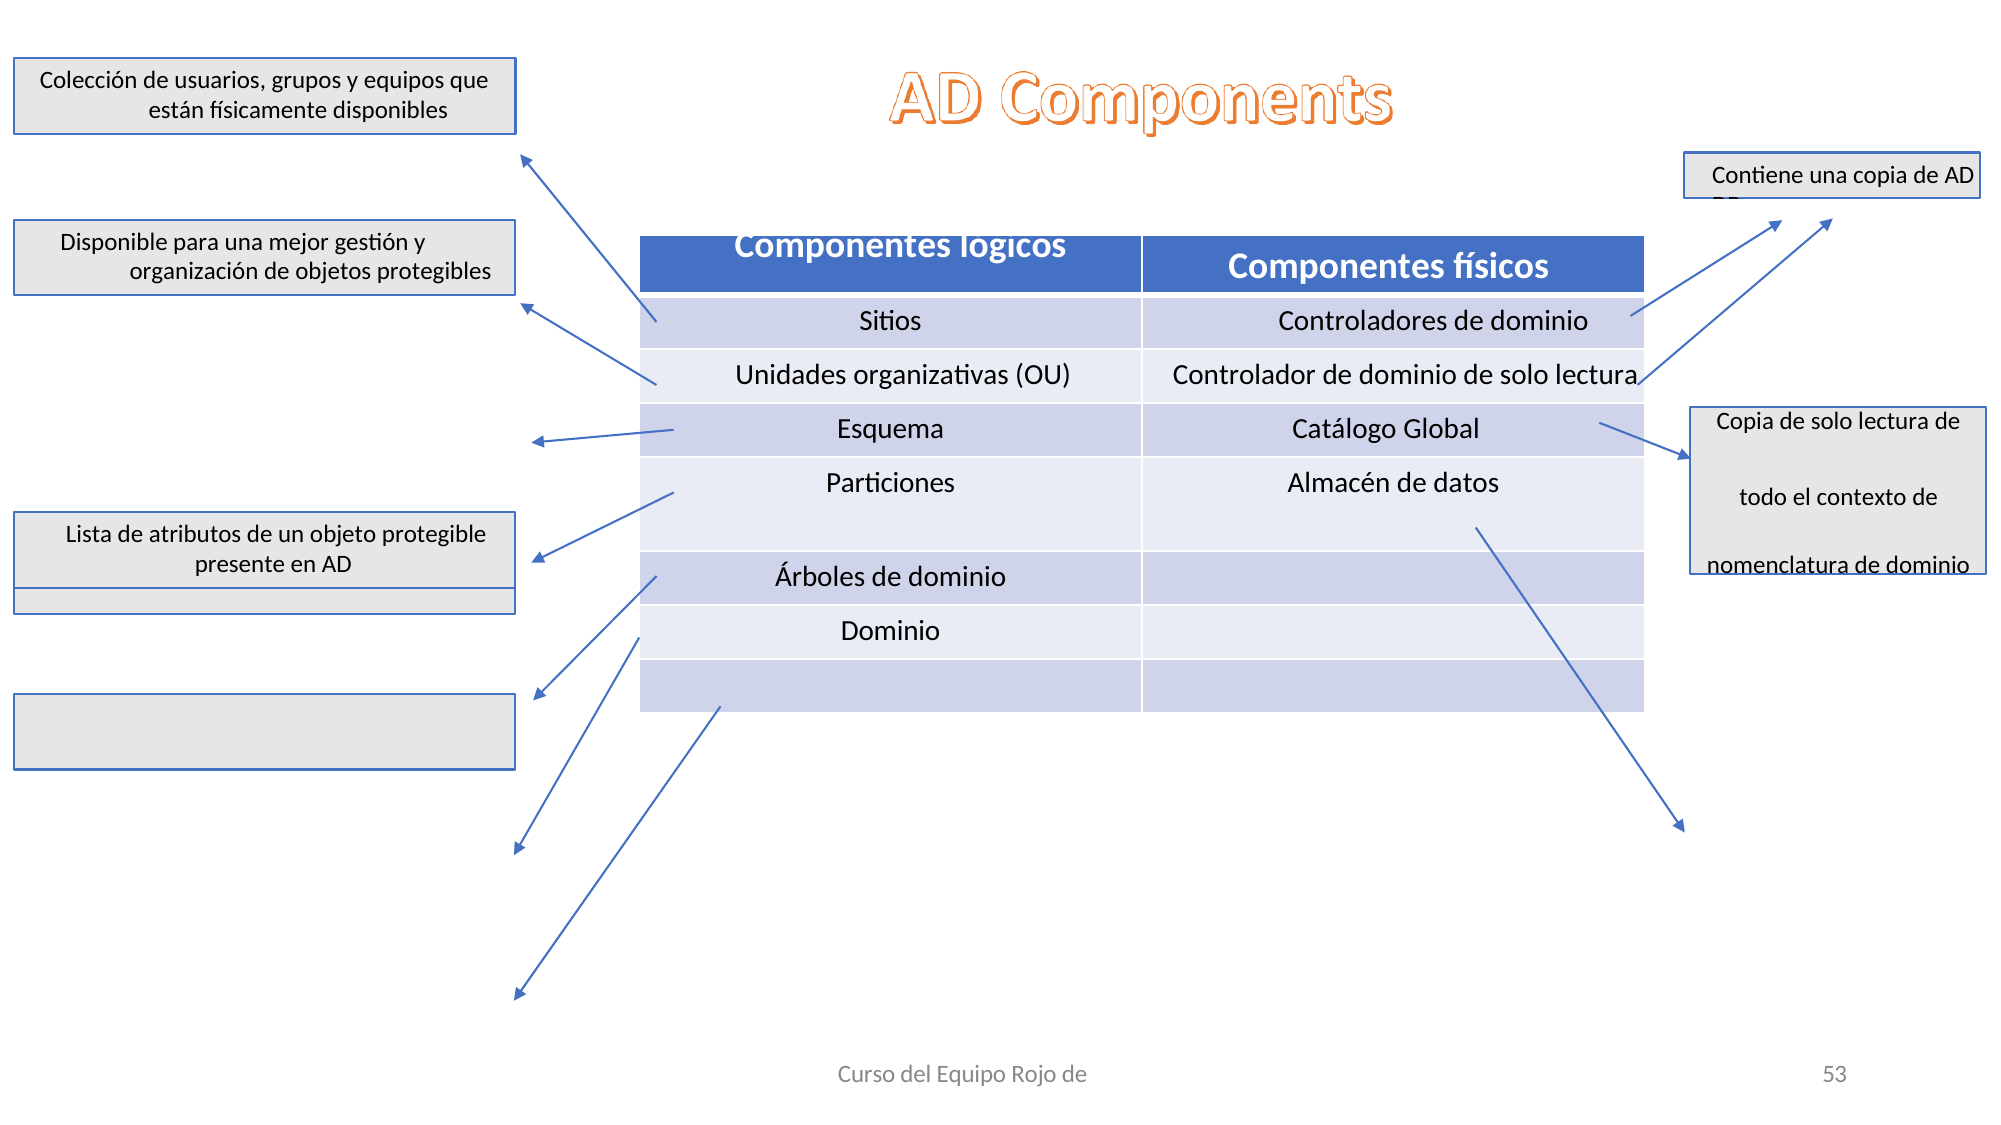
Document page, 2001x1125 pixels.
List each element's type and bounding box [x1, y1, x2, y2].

picture [889, 71, 1393, 137]
